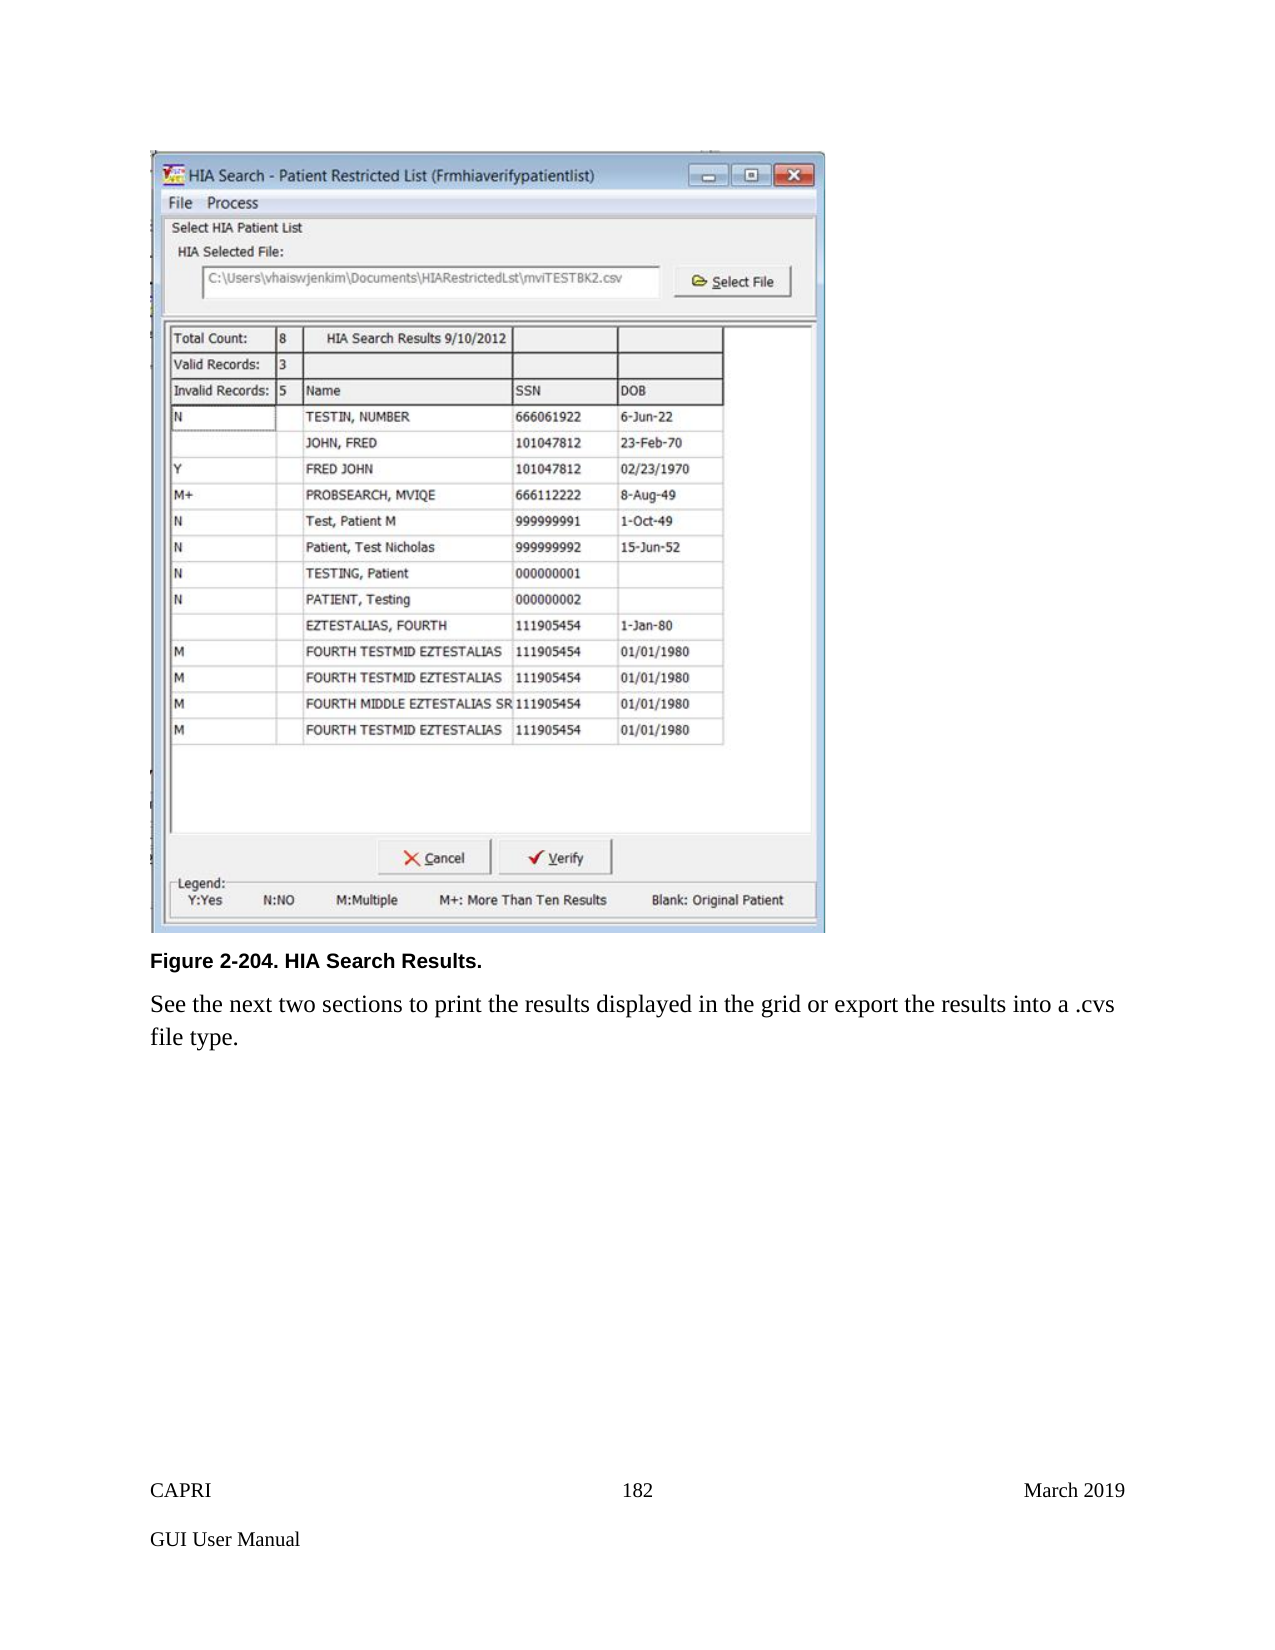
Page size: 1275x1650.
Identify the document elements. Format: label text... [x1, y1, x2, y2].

picture [150, 150, 826, 933]
text Figure 2-190. HIA Search Results. [150, 949, 1125, 973]
text See the next two sections to print the results displayed in the grid or export the results into a .cvs file type. [150, 989, 1125, 1051]
